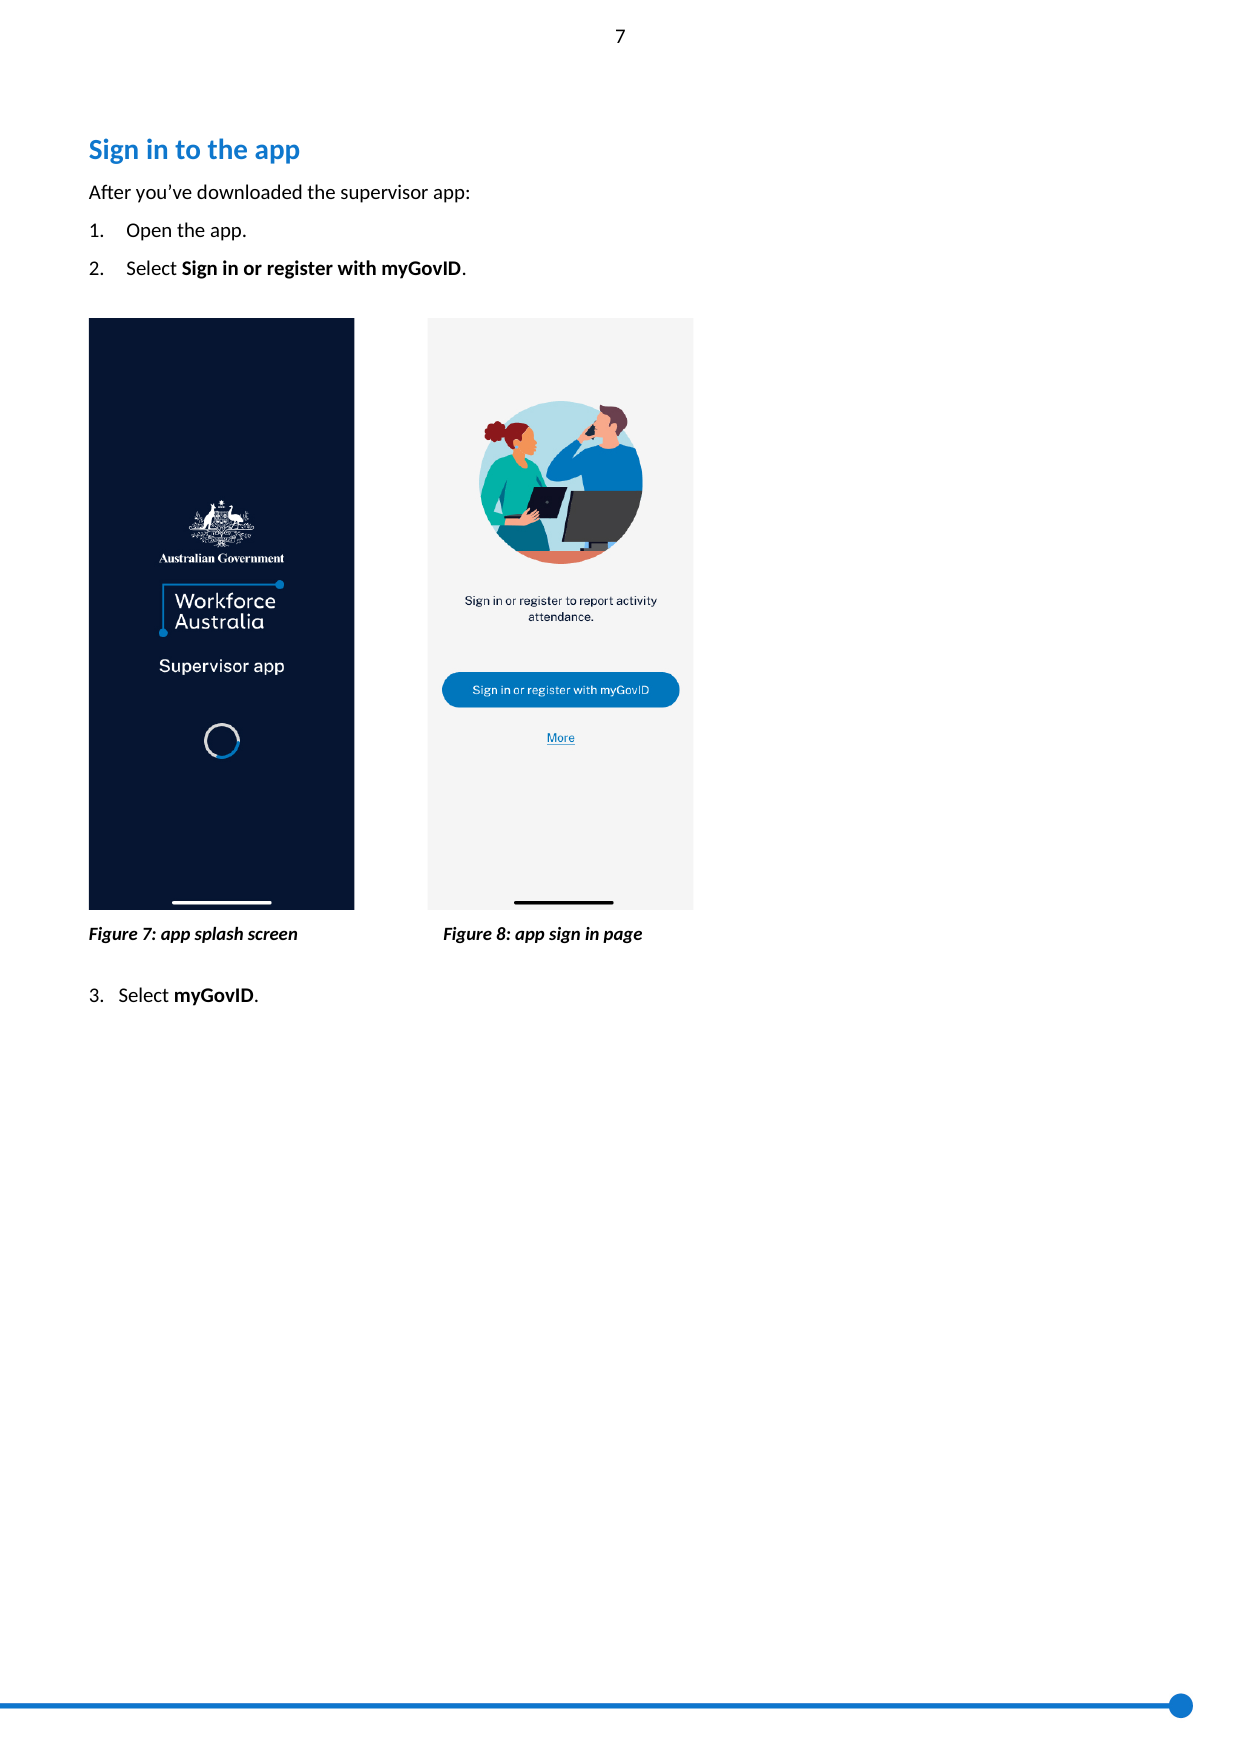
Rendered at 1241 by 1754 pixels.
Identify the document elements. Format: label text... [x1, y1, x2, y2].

picture [0, 1682, 1241, 1753]
list Select Sign in or register with myGovID. [89, 255, 1152, 281]
list Open the app. [89, 217, 1152, 243]
text After you’ve downloaded the supervisor app: [89, 179, 1152, 205]
picture [88, 318, 355, 910]
picture [427, 318, 694, 910]
subtitle Sign in to the app [89, 131, 1152, 167]
text Figure 7: app splash screen Figure 8: app sign in page [89, 922, 1152, 944]
list Select myGovID. [89, 982, 1152, 1008]
